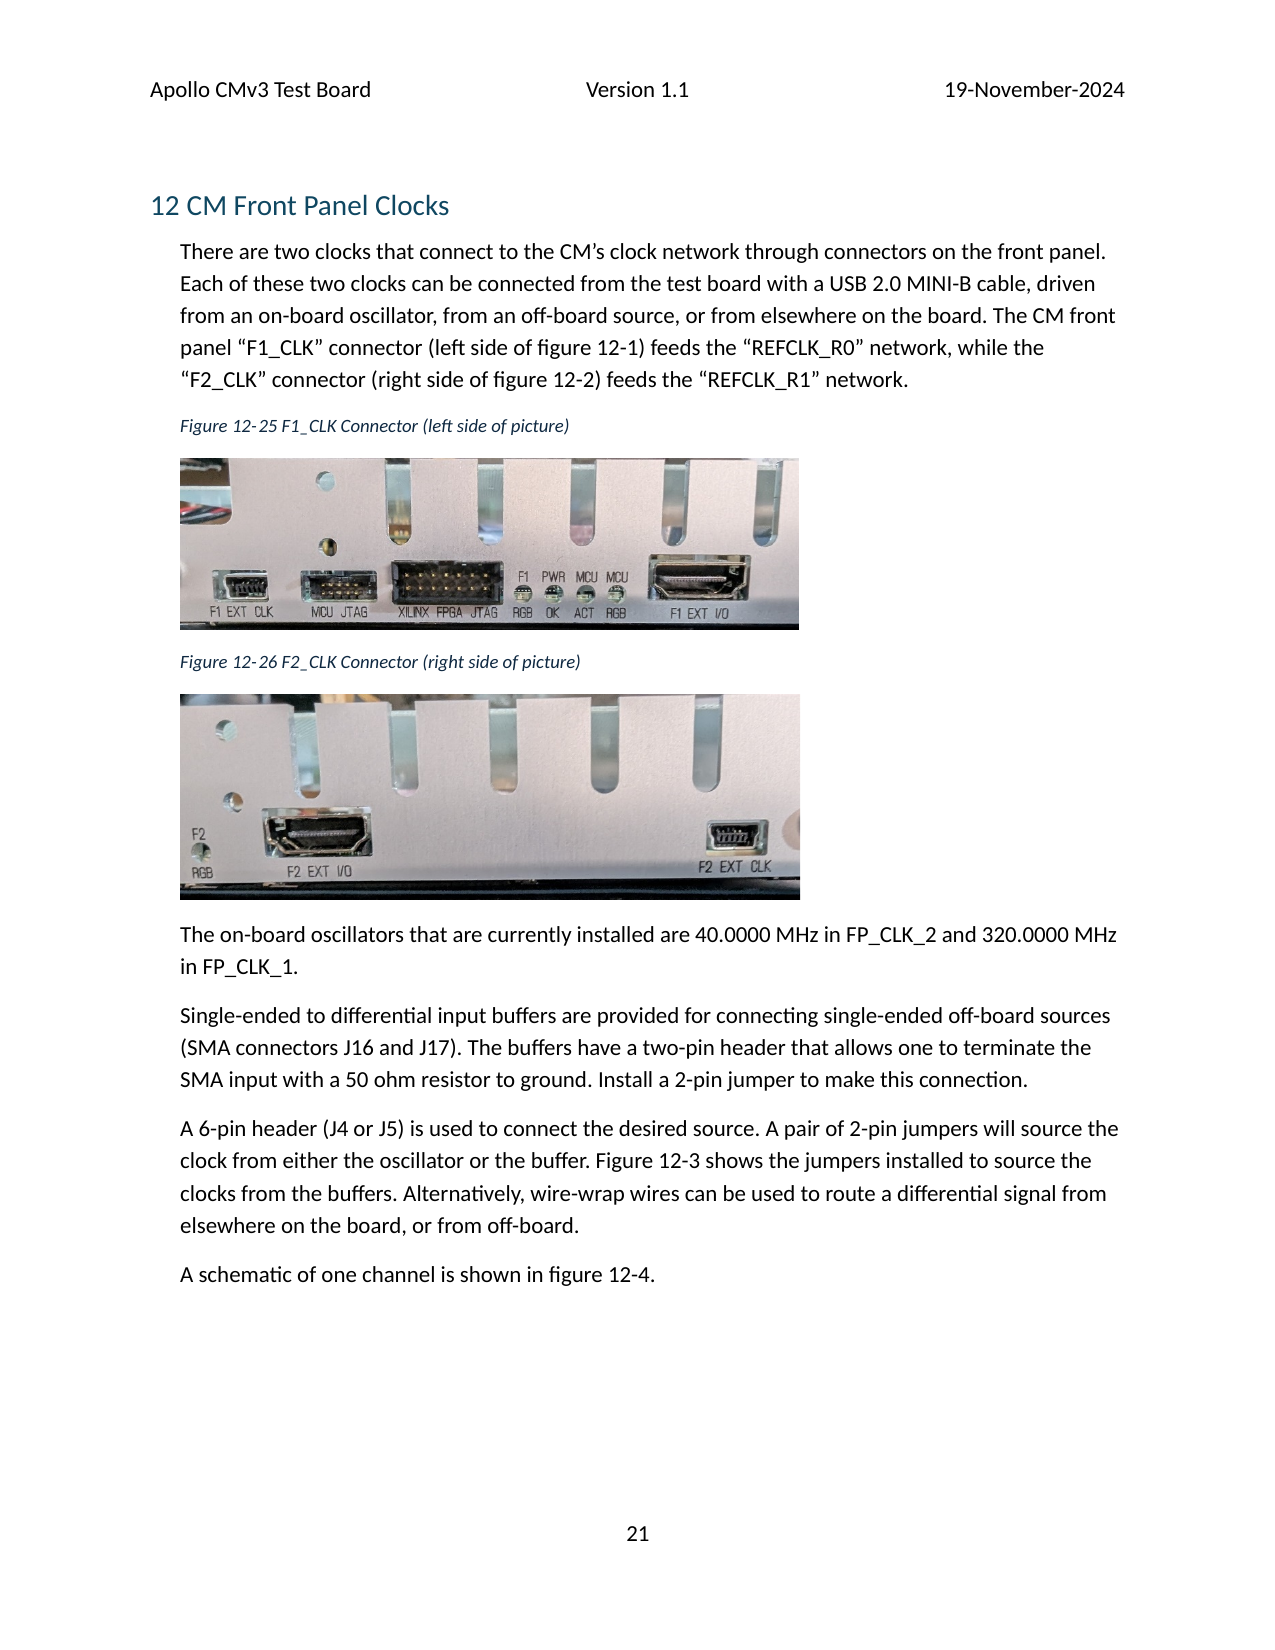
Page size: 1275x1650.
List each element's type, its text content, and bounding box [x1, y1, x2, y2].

text There are two clocks that connect to the CM’s clock network through connectors on the front panel. Each of these two clocks can be connected from the test board with a USB 2.0 MINI-B cable, driven from an on-board oscillator, from an off-board source, or from elsewhere on the board. The CM front panel “F1_CLK” connector (left side of figure 12-1) feeds the “REFCLK_R0” network, while the “F2_CLK” connector (right side of figure 12-2) feeds the “REFCLK_R1” network. [180, 237, 1125, 393]
text The on-board oscillators that are currently installed are 40.0000 MHz in FP_CLK_2 and 320.0000 MHz in FP_CLK_1. [180, 920, 1125, 980]
text A 6-pin header (J4 or J5) is used to connect the desired source. A pair of 2-pin jumpers will source the clock from either the oscillator or the buffer. Figure 12-3 shows the jumpers installed to source the clocks from the buffers. Alternatively, wire-wrap wires can be used to route a differential signal from elsewhere on the board, or from off-board. [180, 1114, 1125, 1239]
picture [180, 458, 799, 630]
text A schematic of one channel is shown in figure 12-4. [180, 1260, 1125, 1288]
subtitle CM Front Panel Clocks [150, 187, 1125, 223]
picture [180, 694, 801, 900]
text Single-ended to differential input buffers are provided for connecting single-ended off-board sources (SMA connectors J16 and J17). The buffers have a two-pin header that allows one to terminate the SMA input with a 50 ohm resistor to ground. Install a 2-pin jumper to make this connection. [180, 1001, 1125, 1093]
